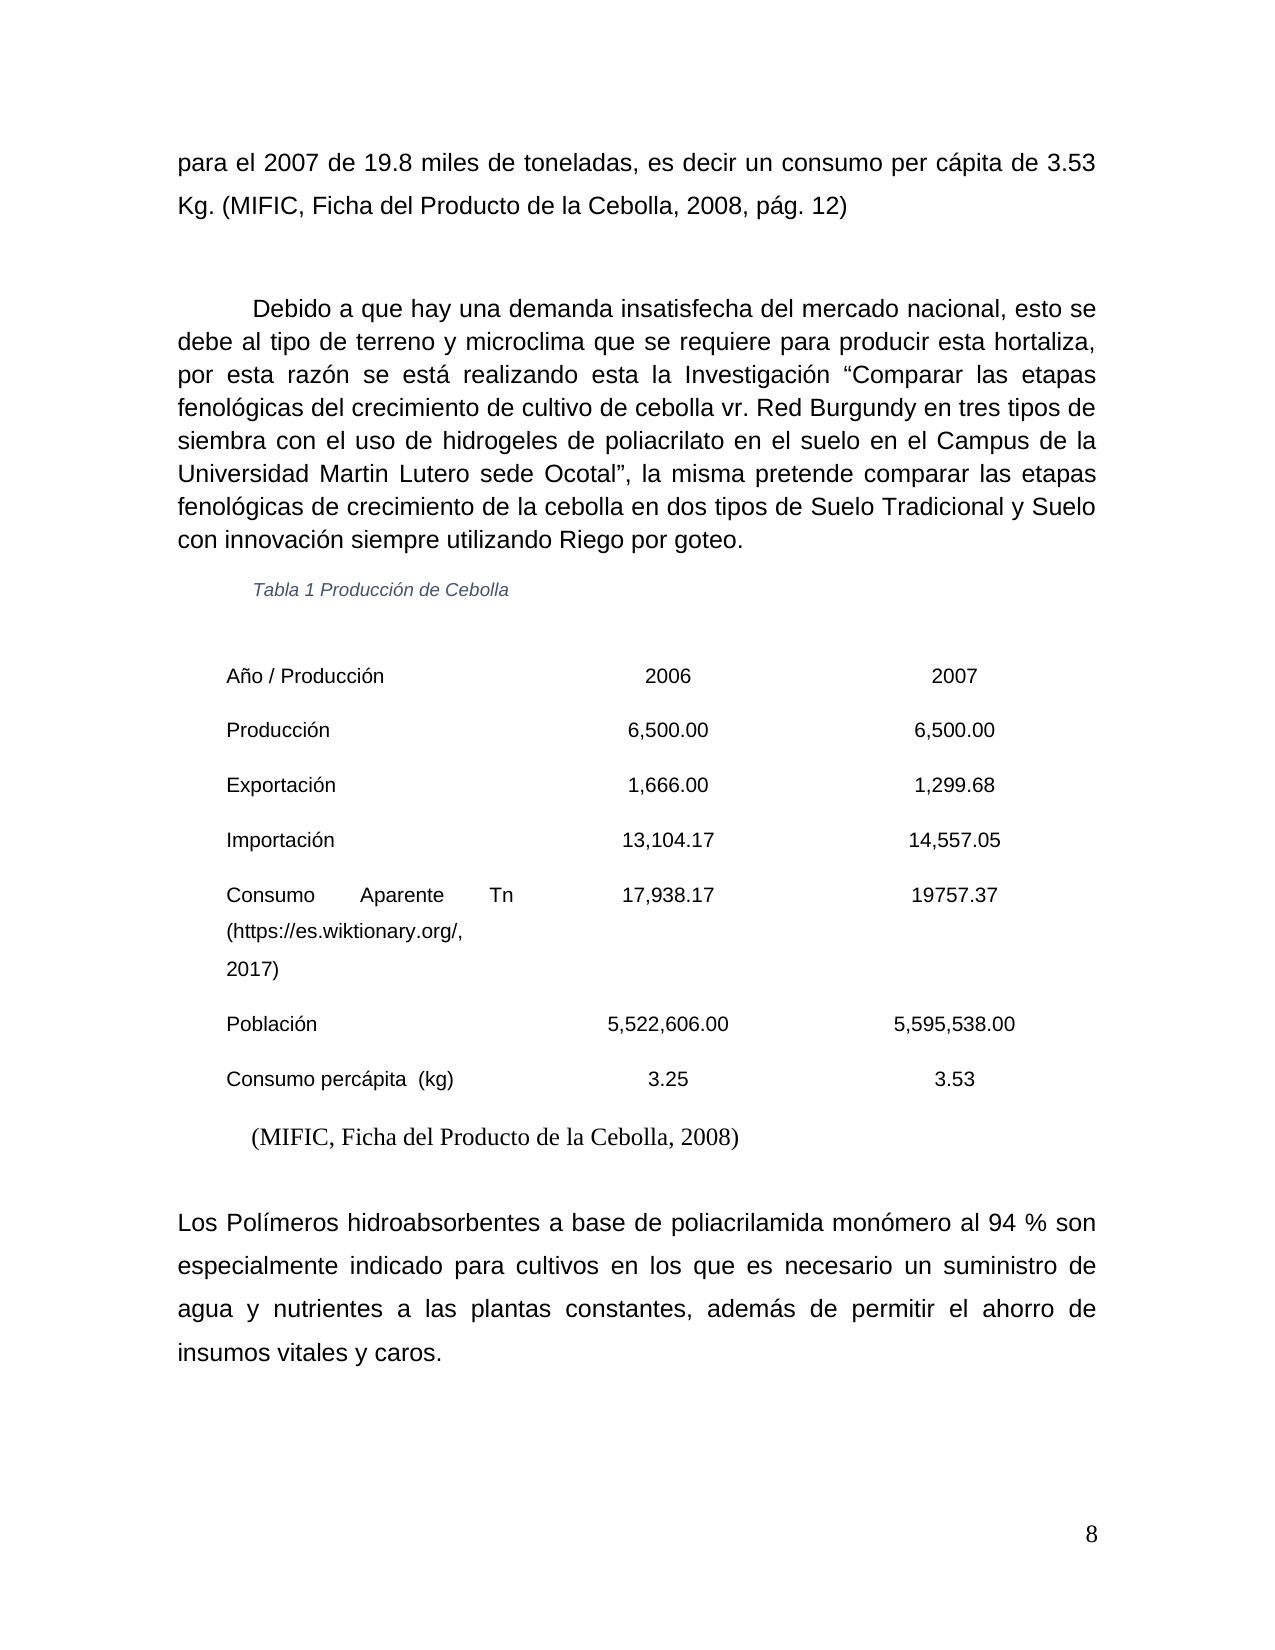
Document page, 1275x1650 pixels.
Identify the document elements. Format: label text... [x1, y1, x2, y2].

table_cell 3.25 [525, 1067, 811, 1122]
list Los Polímeros hidroabsorbentes a base de poliacrilamida monómero al 94 % son especialmente indicado para cultivos en los que es necesario un suministro de agua y nutrientes a las plantas constantes, además de permitir el ahorro de insumos vitales y caros. [177, 1208, 1098, 1366]
table_cell Importación [215, 828, 525, 883]
table_cell 5,595,538.00 [811, 1012, 1098, 1067]
table_cell Población [215, 1012, 525, 1067]
table_cell Consumo percápita (kg) [215, 1067, 525, 1122]
table_header 2007 [811, 664, 1098, 718]
table_header Año / Producción [215, 664, 525, 718]
text Debido a que hay una demanda insatisfecha del mercado nacional, esto se debe al tipo de terreno y microclima que se requiere para producir esta hortaliza, por esta razón se está realizando esta la Investigación “Comparar las etapas fenológicas del crecimiento de cultivo de cebolla vr. Red Burgundy en tres tipos de siembra con el uso de hidrogeles de poliacrilato en el suelo en el Campus de la Universidad Martin Lutero sede Ocotal”, la misma pretende comparar las etapas fenológicas de crecimiento de la cebolla en dos tipos de Suelo Tradicional y Suelo con innovación siempre utilizando Riego por goteo. [177, 294, 1098, 553]
table_header 2006 [525, 664, 811, 718]
table_cell 3.53 [811, 1067, 1098, 1122]
table_cell 14,557.05 [811, 828, 1098, 883]
table_cell Consumo Aparente Tn [215, 883, 525, 1012]
text Tabla 1 Producción de Cebolla [177, 579, 1098, 600]
table_cell 1,299.68 [811, 773, 1098, 828]
table_cell 6,500.00 [525, 718, 811, 773]
table_cell 5,522,606.00 [525, 1012, 811, 1067]
table_cell Exportación [215, 773, 525, 828]
table_cell Producción [215, 718, 525, 773]
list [177, 148, 1098, 219]
table_cell 13,104.17 [525, 828, 811, 883]
table_cell 6,500.00 [811, 718, 1098, 773]
table_cell 1,666.00 [525, 773, 811, 828]
table_cell 17,938.17 [525, 883, 811, 1012]
table_cell 19757.37 [811, 883, 1098, 1012]
